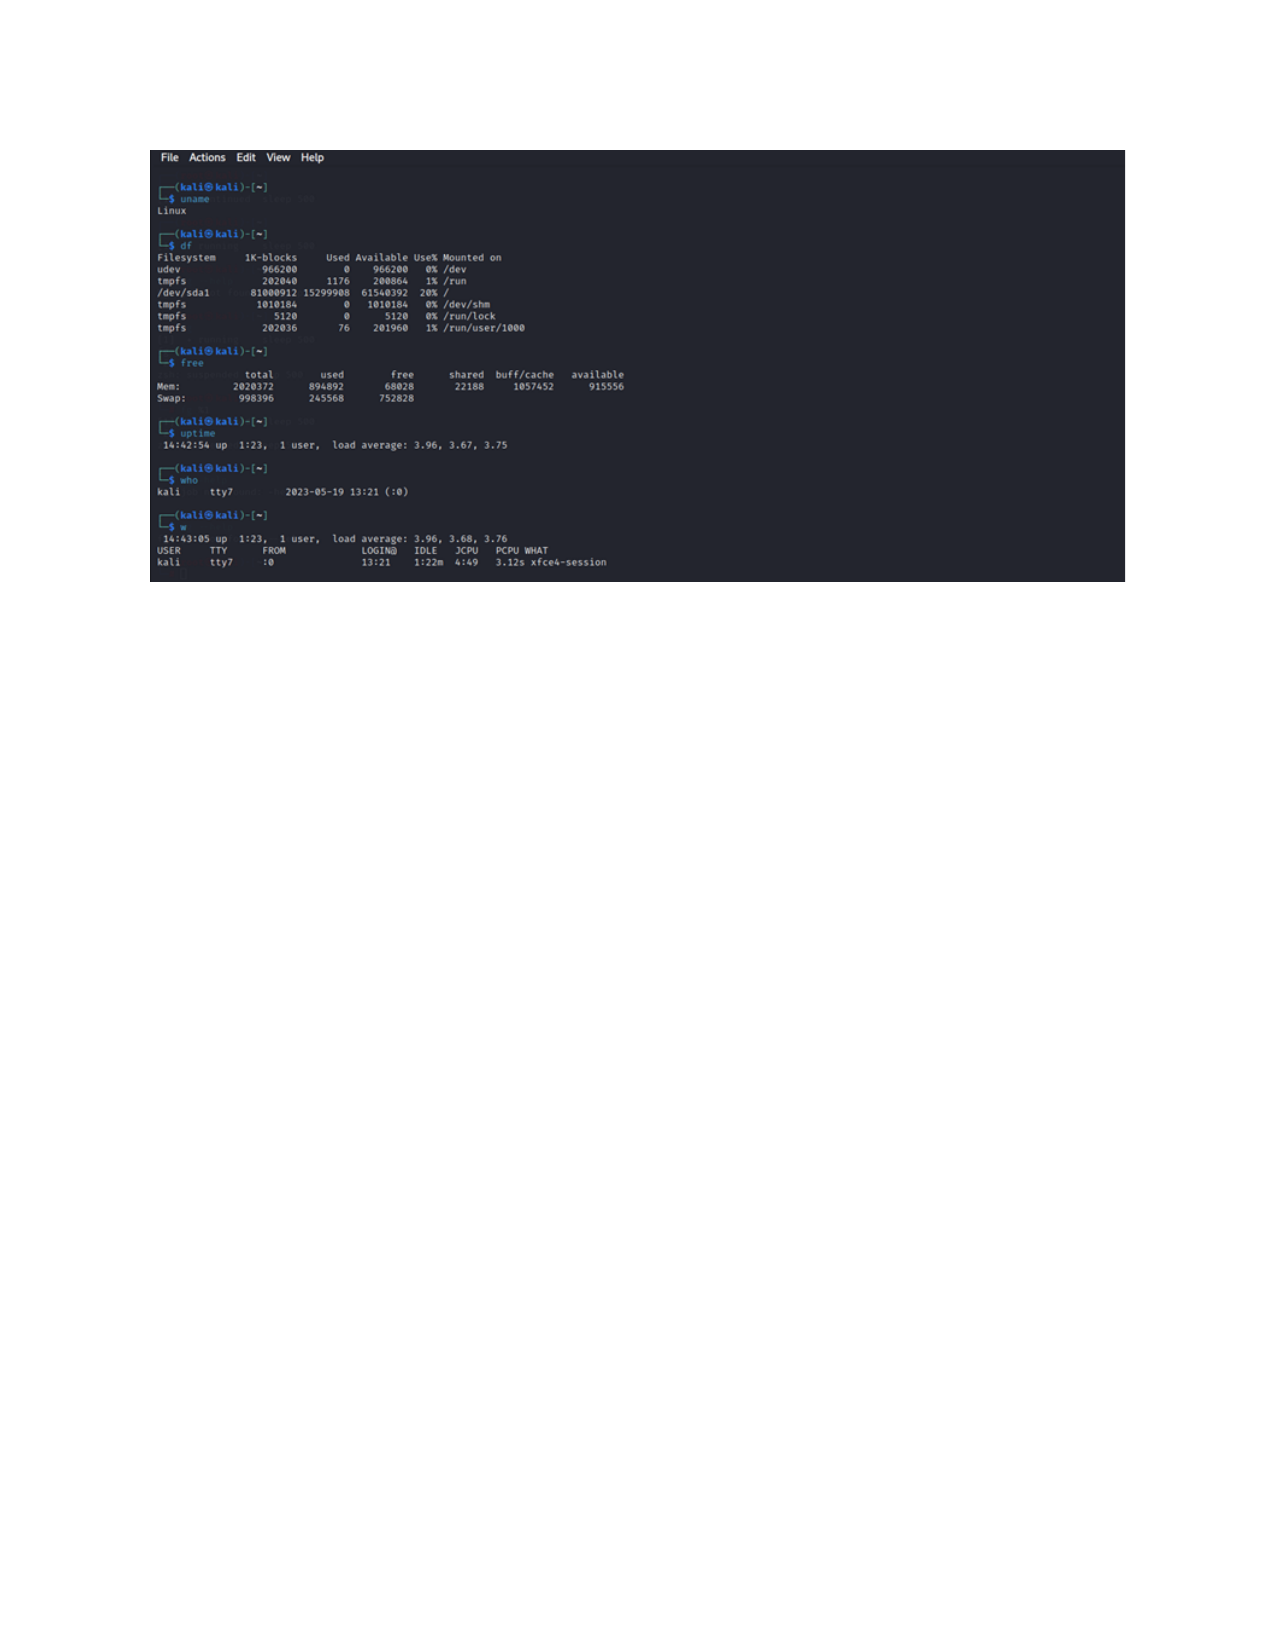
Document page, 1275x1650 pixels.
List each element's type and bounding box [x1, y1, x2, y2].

picture [150, 150, 1125, 582]
